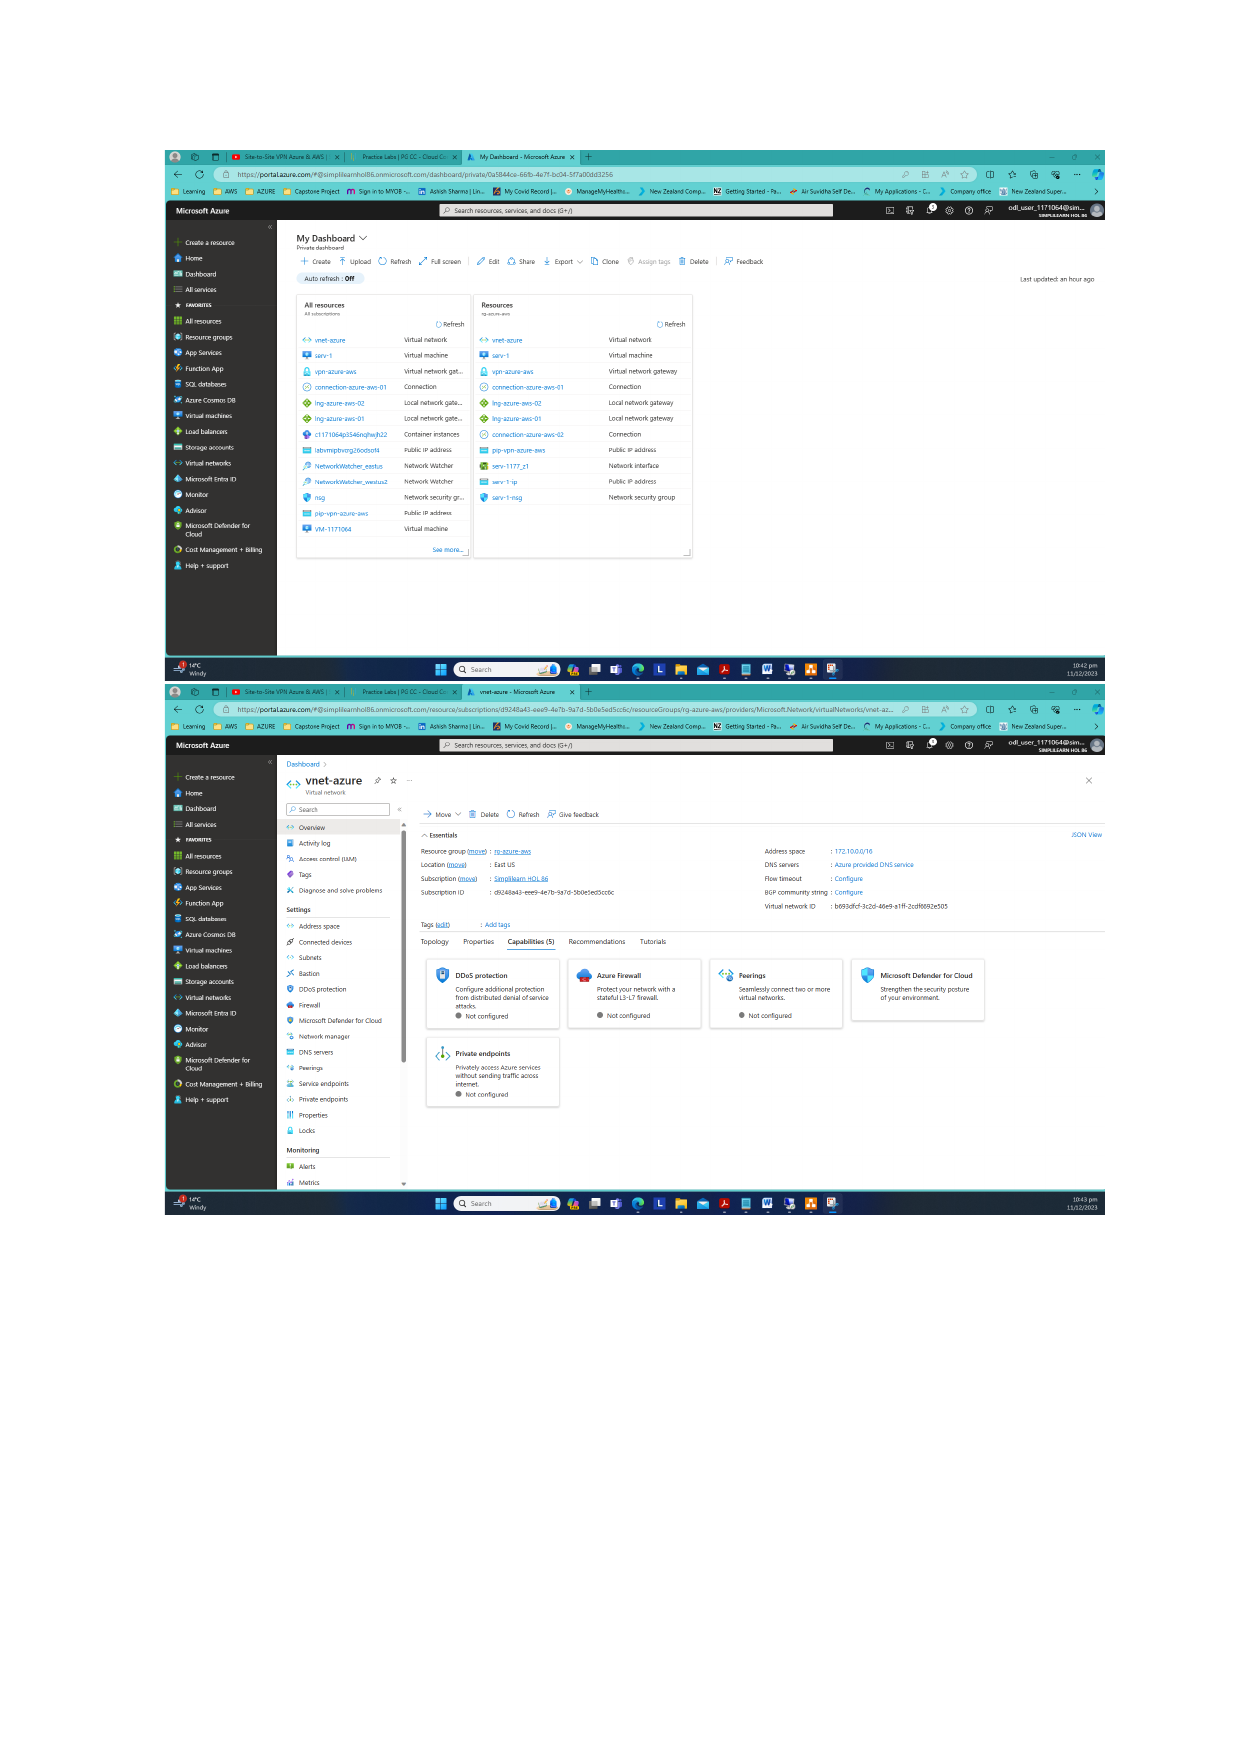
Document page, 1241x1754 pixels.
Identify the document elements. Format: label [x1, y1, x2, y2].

picture [164, 150, 1105, 681]
picture [164, 684, 1105, 1215]
